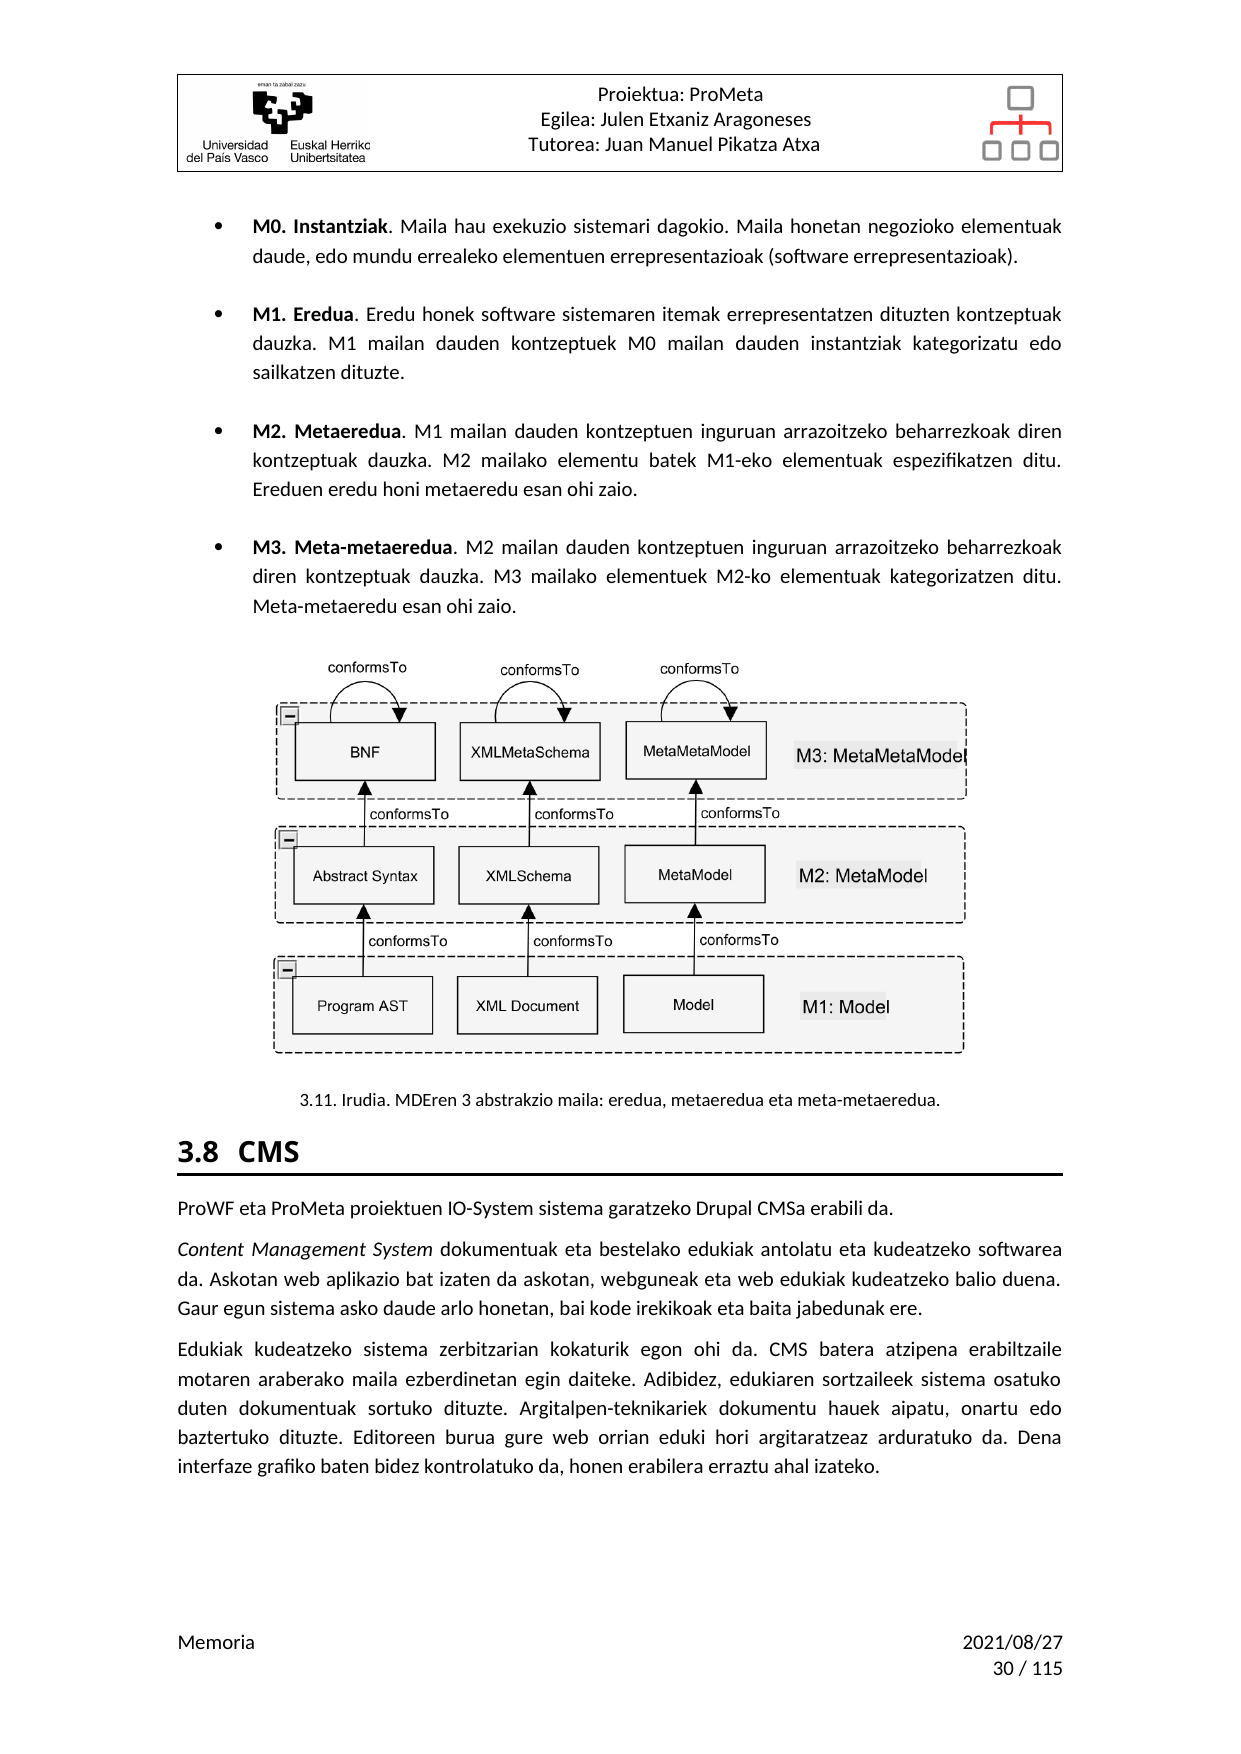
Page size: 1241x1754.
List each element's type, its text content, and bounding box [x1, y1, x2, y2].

subtitle CMS [177, 1132, 1063, 1173]
picture [182, 81, 370, 162]
list M3. Meta-metaeredua. M2 mailan dauden kontzeptuen inguruan arrazoitzeko beharrezkoak diren kontzeptuak dauzka. M3 mailako elementuek M2-ko elementuak kategorizatzen ditu. Meta-metaeredu esan ohi zaio. [215, 534, 1063, 618]
list M0. Instantziak. Maila hau exekuzio sistemari dagokio. Maila honetan negozioko elementuak daude, edo mundu errealeko elementuen errepresentazioak (software errepresentazioak). [215, 214, 1063, 268]
text ProWF eta ProMeta proiektuen IO-System sistema garatzeko Drupal CMSa erabili da. [177, 1195, 1063, 1220]
picture [978, 80, 1060, 162]
list M1. Eredua. Eredu honek software sistemaren itemak errepresentatzen dituzten kontzeptuak dauzka. M1 mailan dauden kontzeptuek M0 mailan dauden instantziak kategorizatu edo sailkatzen dituzte. [215, 301, 1063, 385]
list M2. Metaeredua. M1 mailan dauden kontzeptuen inguruan arrazoitzeko beharrezkoak diren kontzeptuak dauzka. M2 mailako elementu batek M1-eko elementuak espezifikatzen ditu. Ereduen eredu honi metaeredu esan ohi zaio. [215, 418, 1063, 502]
picture [255, 634, 985, 1072]
text Content Management System dokumentuak eta bestelako edukiak antolatu eta kudeatzeko softwarea da. Askotan web aplikazio bat izaten da askotan, webguneak eta web edukiak kudeatzeko balio duena. Gaur egun sistema asko daude arlo honetan, bai kode irekikoak eta baita jabedunak ere. [177, 1237, 1063, 1320]
text Edukiak kudeatzeko sistema zerbitzarian kokaturik egon ohi da. CMS batera atzipena erabiltzaile motaren araberako maila ezberdinetan egin daiteke. Adibidez, edukiaren sortzaileek sistema osatuko duten dokumentuak sortuko dituzte. Argitalpen-teknikariek dokumentu hauek aipatu, onartu edo baztertuko dituzte. Editoreen burua gure web orrian eduki hori argitaratzeaz arduratuko da. Dena interfaze grafiko baten bidez kontrolatuko da, honen erabilera erraztu ahal izateko. [177, 1337, 1063, 1479]
